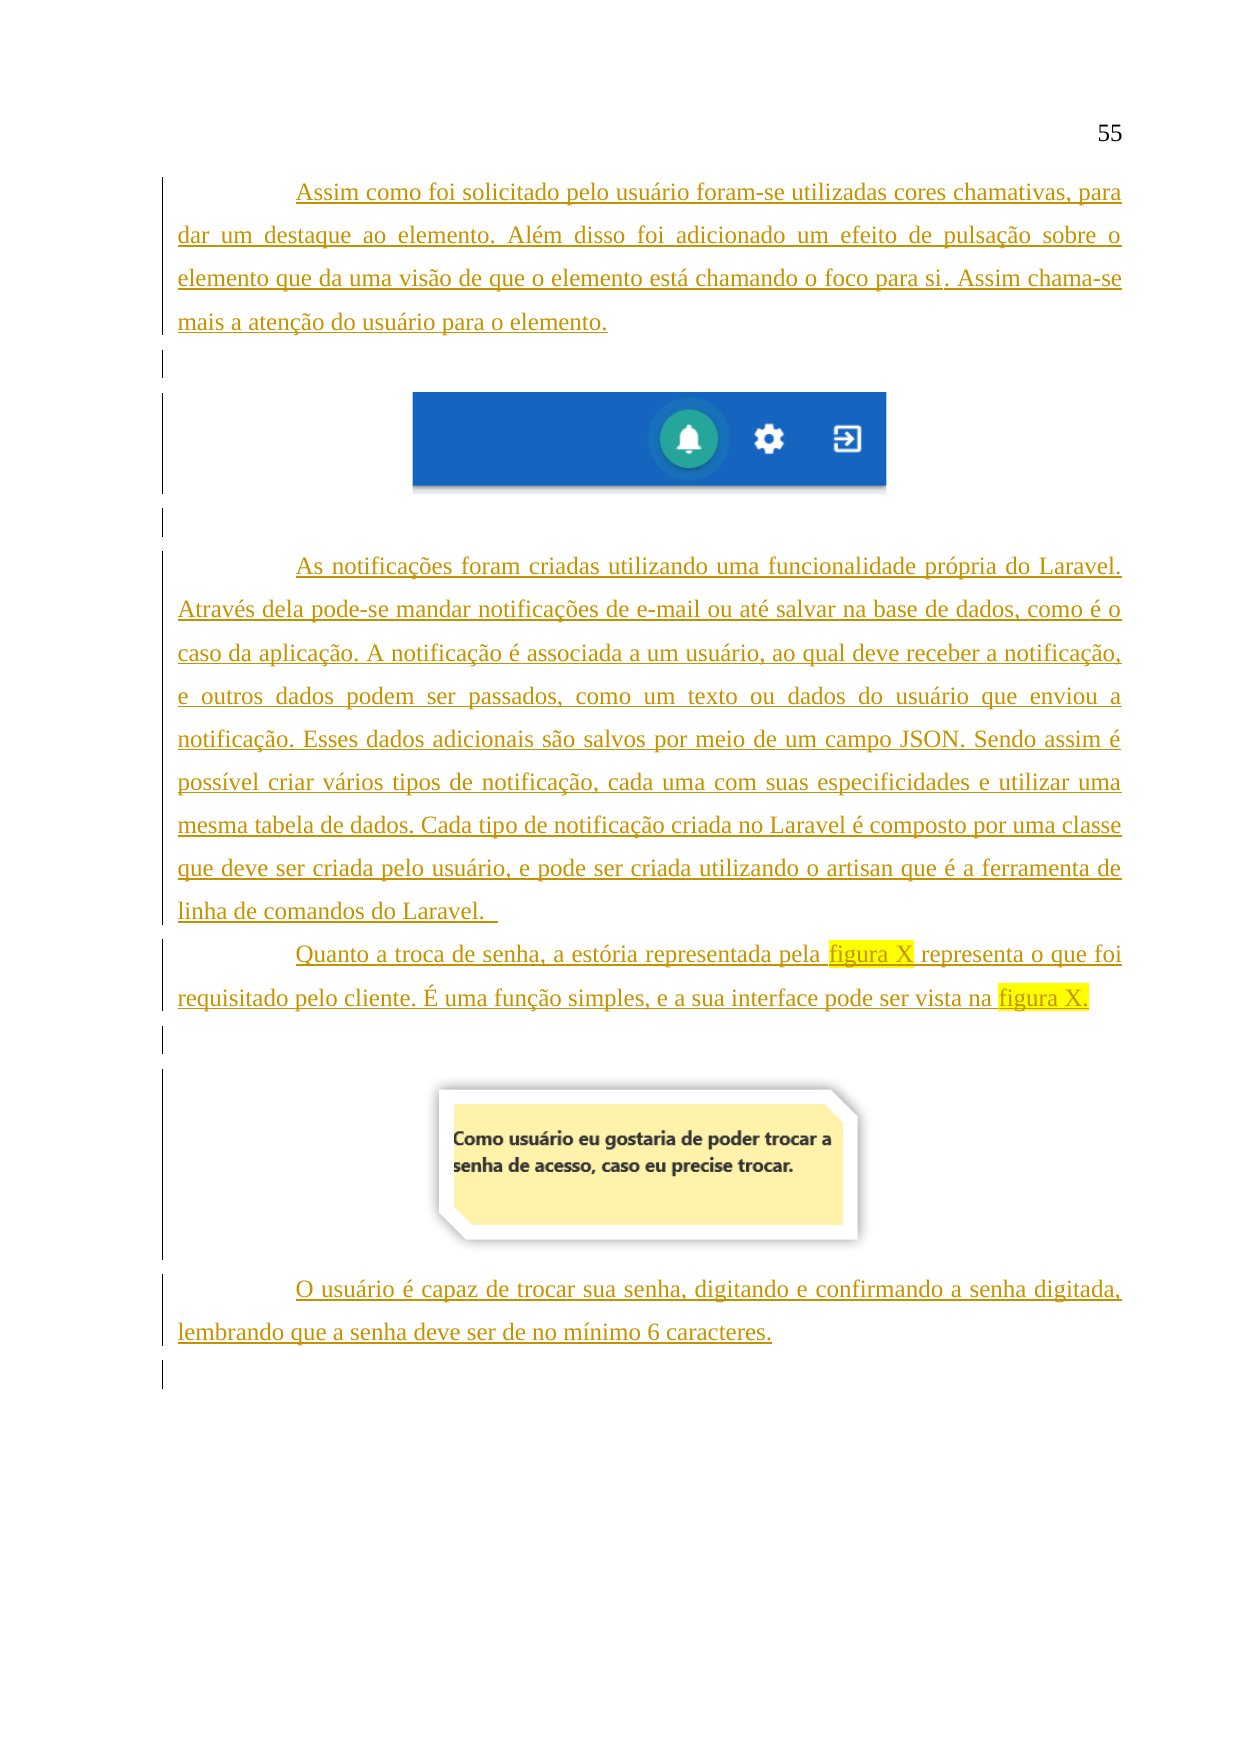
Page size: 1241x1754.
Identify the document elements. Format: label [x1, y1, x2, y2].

picture [454, 1105, 843, 1225]
picture [412, 392, 887, 494]
